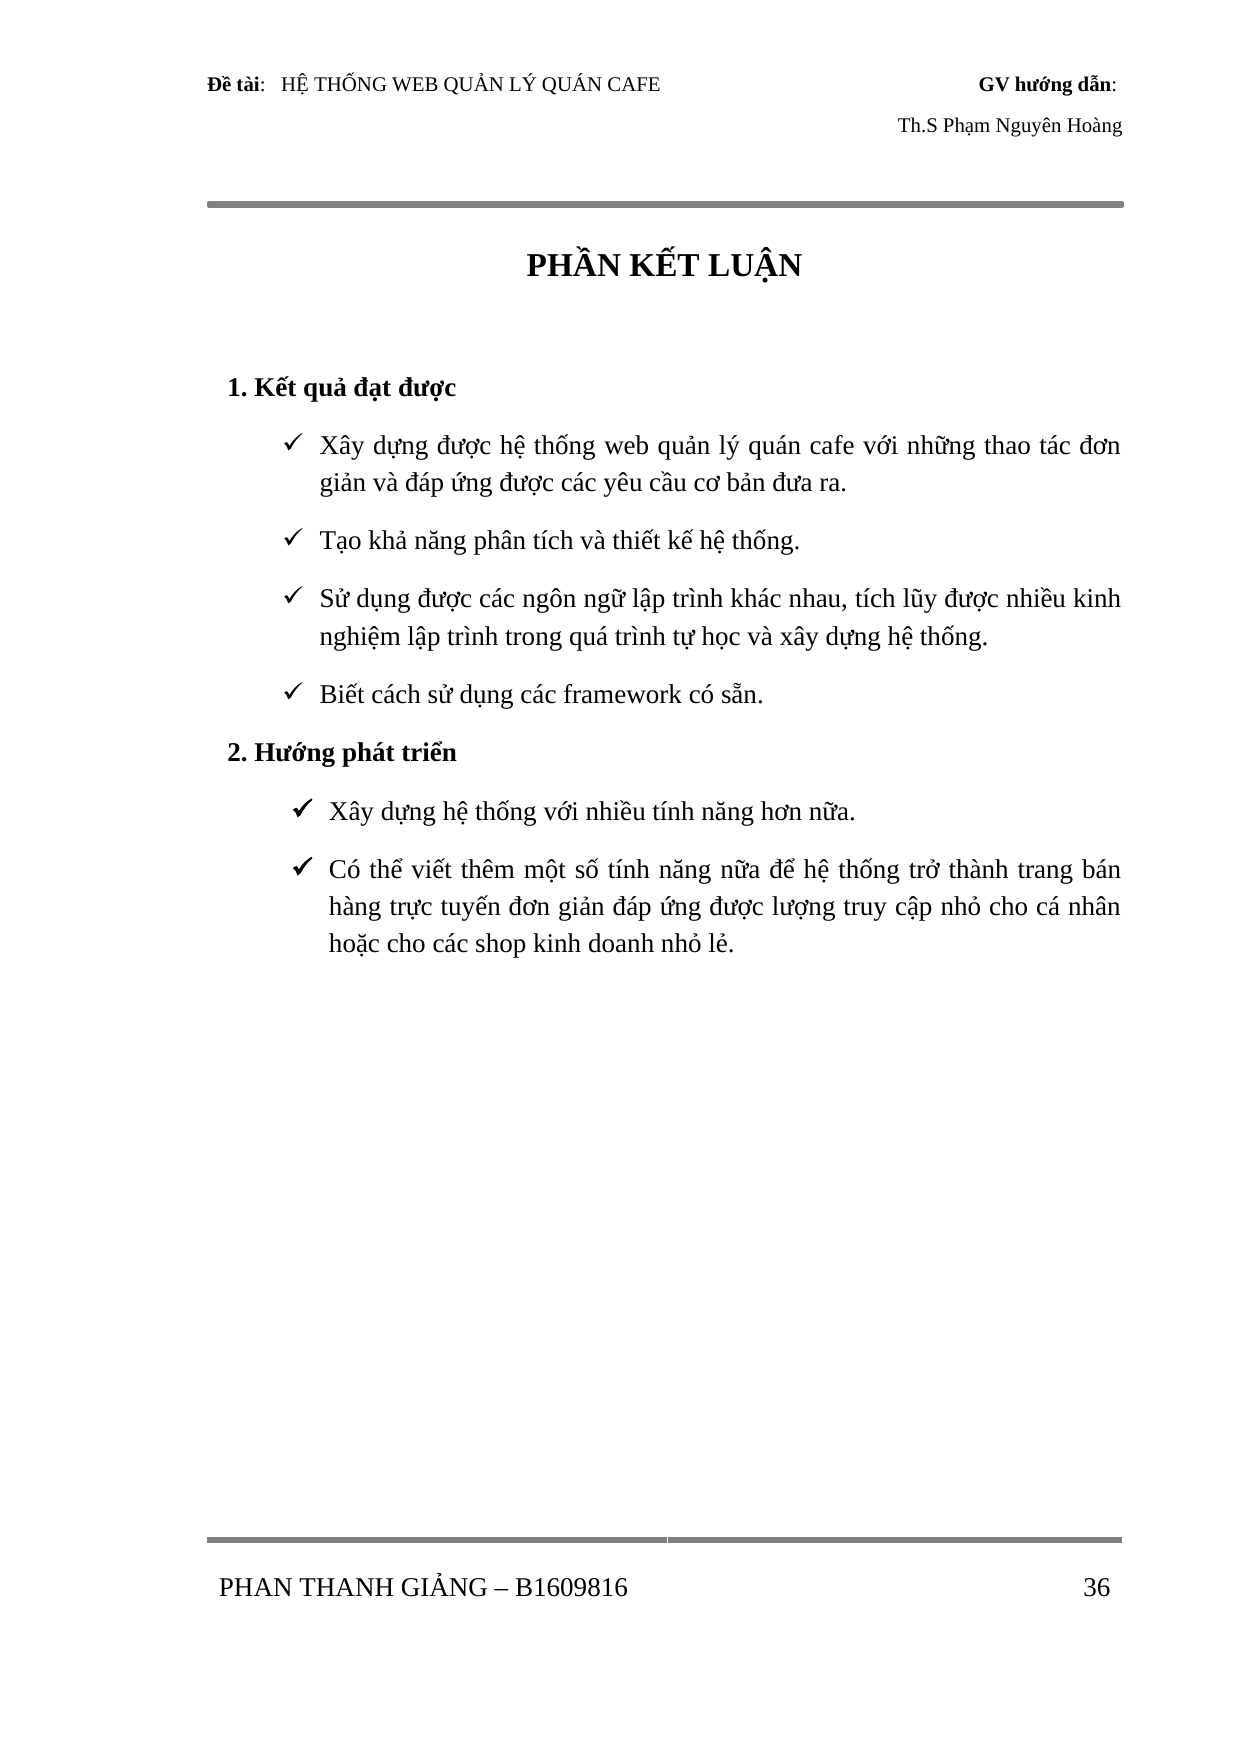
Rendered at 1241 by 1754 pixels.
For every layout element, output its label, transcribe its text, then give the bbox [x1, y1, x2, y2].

list Xây dựng được hệ thống web quản lý quán cafe với những thao tác đơn giản và đáp ứng được các yêu cầu cơ bản đưa ra. [282, 429, 1122, 497]
subtitle 1. Kết quả đạt được [207, 371, 1122, 402]
list Sử dụng được các ngôn ngữ lập trình khác nhau, tích lũy được nhiều kinh nghiệm lập trình trong quá trình tự học và xây dựng hệ thống. [282, 583, 1122, 651]
subtitle PHẦN KẾT LUẬN [207, 245, 1122, 284]
list Xây dựng hệ thống với nhiều tính năng hơn nữa. [291, 794, 1122, 826]
list Có thể viết thêm một số tính năng nữa để hệ thống trở thành trang bán hàng trực tuyến đơn giản đáp ứng được lượng truy cập nhỏ cho cá nhân hoặc cho các shop kinh doanh nhỏ lẻ. [291, 853, 1122, 959]
list Biết cách sử dụng các framework có sẵn. [282, 678, 1122, 709]
list Tạo khả năng phân tích và thiết kế hệ thống. [282, 524, 1122, 556]
subtitle 2. Hướng phát triển [207, 736, 1122, 768]
